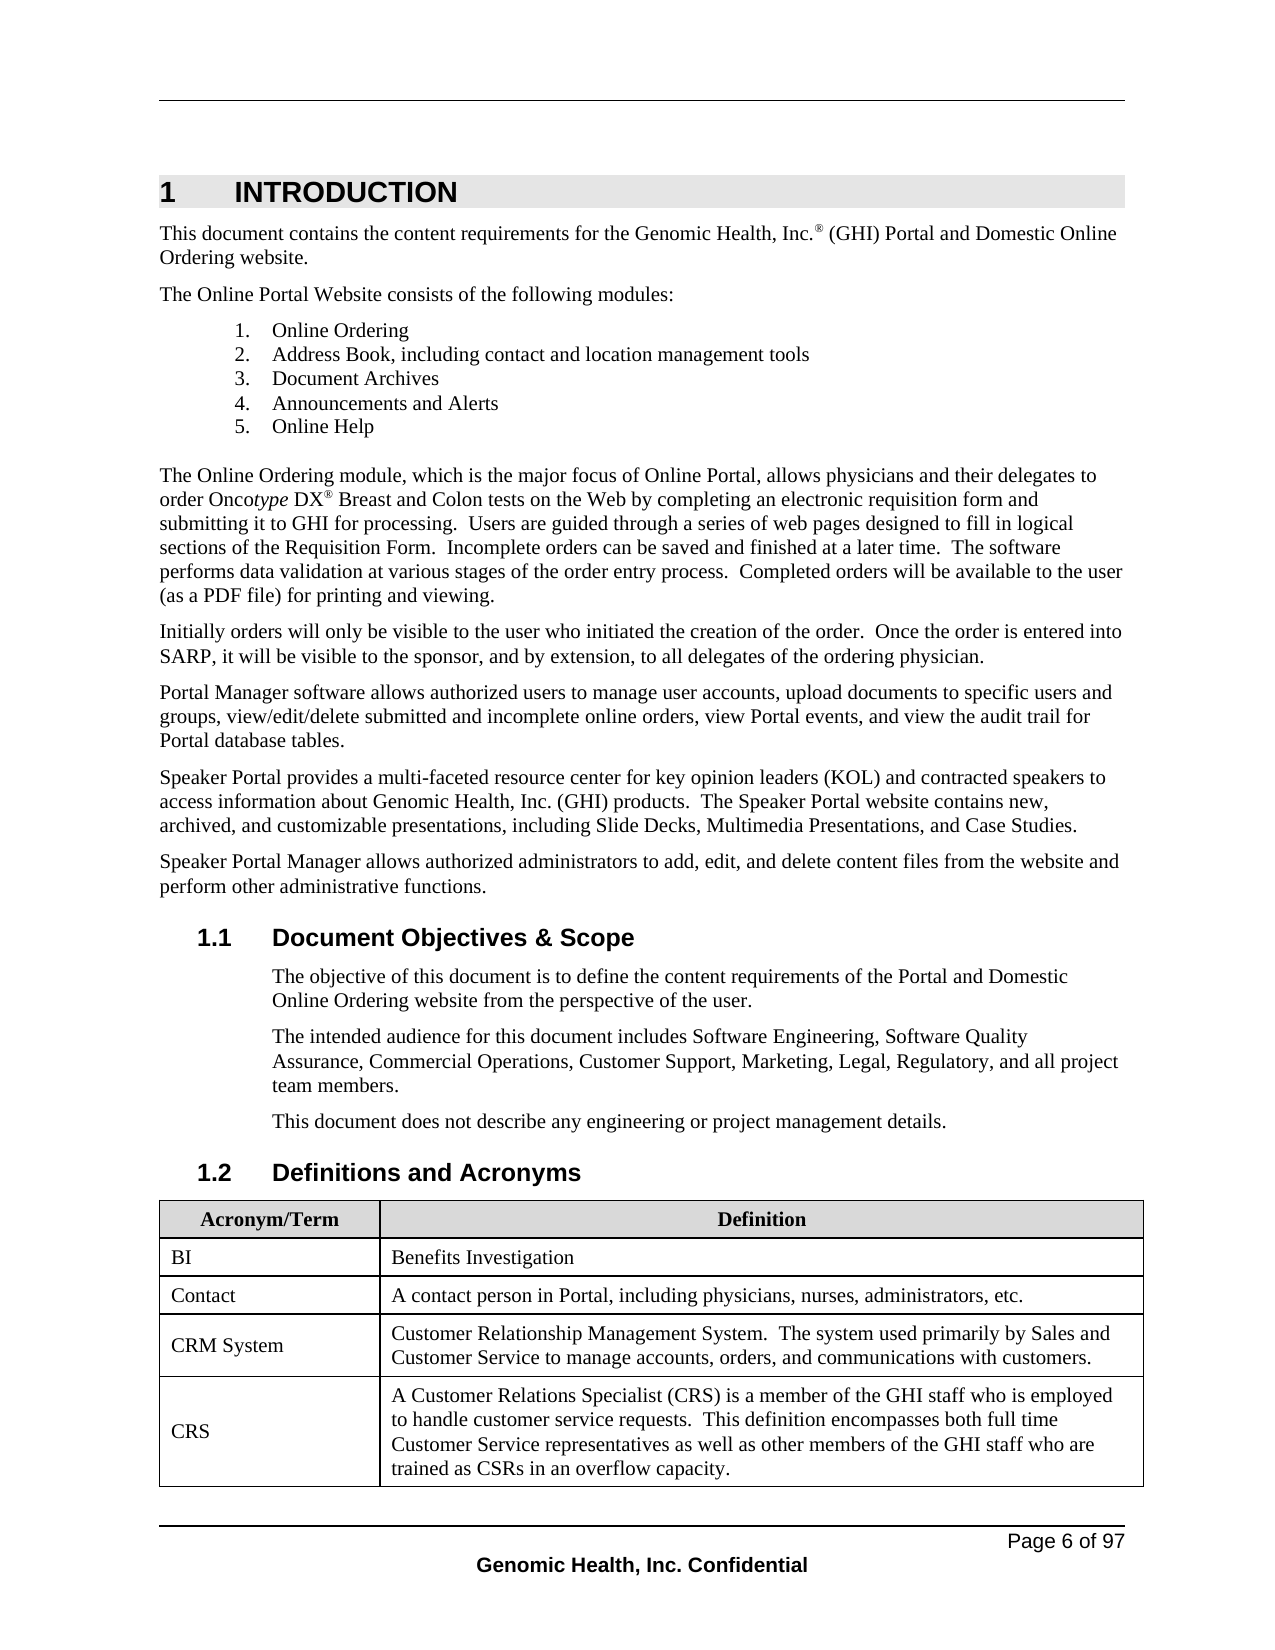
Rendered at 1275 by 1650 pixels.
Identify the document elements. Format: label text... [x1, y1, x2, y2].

text This document does not describe any engineering or project management details. [272, 1109, 1125, 1133]
list Online Help [234, 414, 1125, 438]
table_cell CRS [160, 1377, 379, 1486]
text The Online Ordering module, which is the major focus of Online Portal, allows physicians and their delegates to order Oncotype DX® Breast and Colon tests on the Web by completing an electronic requisition form and submitting it to GHI for processing. Users are guided through a series of web pages designed to fill in logical sections of the Requisition Form. Incomplete orders can be saved and finished at a later time. The software performs data validation at various stages of the order entry process. Completed orders will be available to the user (as a PDF file) for printing and viewing. [159, 463, 1125, 607]
list Online Ordering [234, 318, 1125, 342]
text This document contains the content requirements for the Genomic Health, Inc.® (GHI) Portal and Domestic Online Ordering website. [159, 221, 1125, 269]
subtitle Definitions and Acronyms [197, 1158, 1125, 1187]
table_cell A contact person in Portal, including physicians, nurses, administrators, etc. [381, 1277, 1143, 1313]
table_cell A Customer Relations Specialist (CRS) is a member of the GHI staff who is employed to handle customer service requests. This definition encompasses both full time Customer Service representatives as well as other members of the GHI staff who are trained as CSRs in an overflow capacity. [381, 1377, 1143, 1486]
table_cell Contact [160, 1277, 379, 1313]
table_cell Customer Relationship Management System. The system used primarily by Sales and Customer Service to manage accounts, orders, and communications with customers. [381, 1315, 1143, 1376]
table_cell Benefits Investigation [381, 1239, 1143, 1275]
text Initially orders will only be visible to the user who initiated the creation of the order. Once the order is entered into SARP, it will be visible to the sponsor, and by extension, to all delegates of the ordering physician. [159, 619, 1125, 668]
text Portal Manager software allows authorized users to manage user accounts, upload documents to specific users and groups, view/edit/delete submitted and incomplete online orders, view Portal events, and view the audit trail for Portal database tables. [159, 680, 1125, 752]
table_header Acronym/Term [160, 1201, 379, 1237]
subtitle Introduction [159, 175, 1125, 208]
list Document Archives [234, 366, 1125, 390]
table_header Definition [381, 1201, 1143, 1237]
table_cell CRM System [160, 1315, 379, 1376]
text The intended audience for this document includes Software Engineering, Software Quality Assurance, Commercial Operations, Customer Support, Marketing, Legal, Regulatory, and all project team members. [272, 1024, 1125, 1097]
text Speaker Portal provides a multi-faceted resource center for key opinion leaders (KOL) and contracted speakers to access information about Genomic Health, Inc. (GHI) products. The Speaker Portal website contains new, archived, and customizable presentations, including Slide Decks, Multimedia Presentations, and Case Studies. [159, 765, 1125, 837]
list Address Book, including contact and location management tools [234, 342, 1125, 366]
text Speaker Portal Manager allows authorized administrators to add, edit, and delete content files from the website and perform other administrative functions. [159, 849, 1125, 898]
text The Online Portal Website consists of the following modules: [159, 282, 1125, 306]
text The objective of this document is to define the content requirements of the Portal and Domestic Online Ordering website from the perspective of the user. [272, 964, 1125, 1012]
subtitle Document Objectives & Scope [197, 923, 1125, 951]
table_cell BI [160, 1239, 379, 1275]
list Announcements and Alerts [234, 390, 1125, 414]
